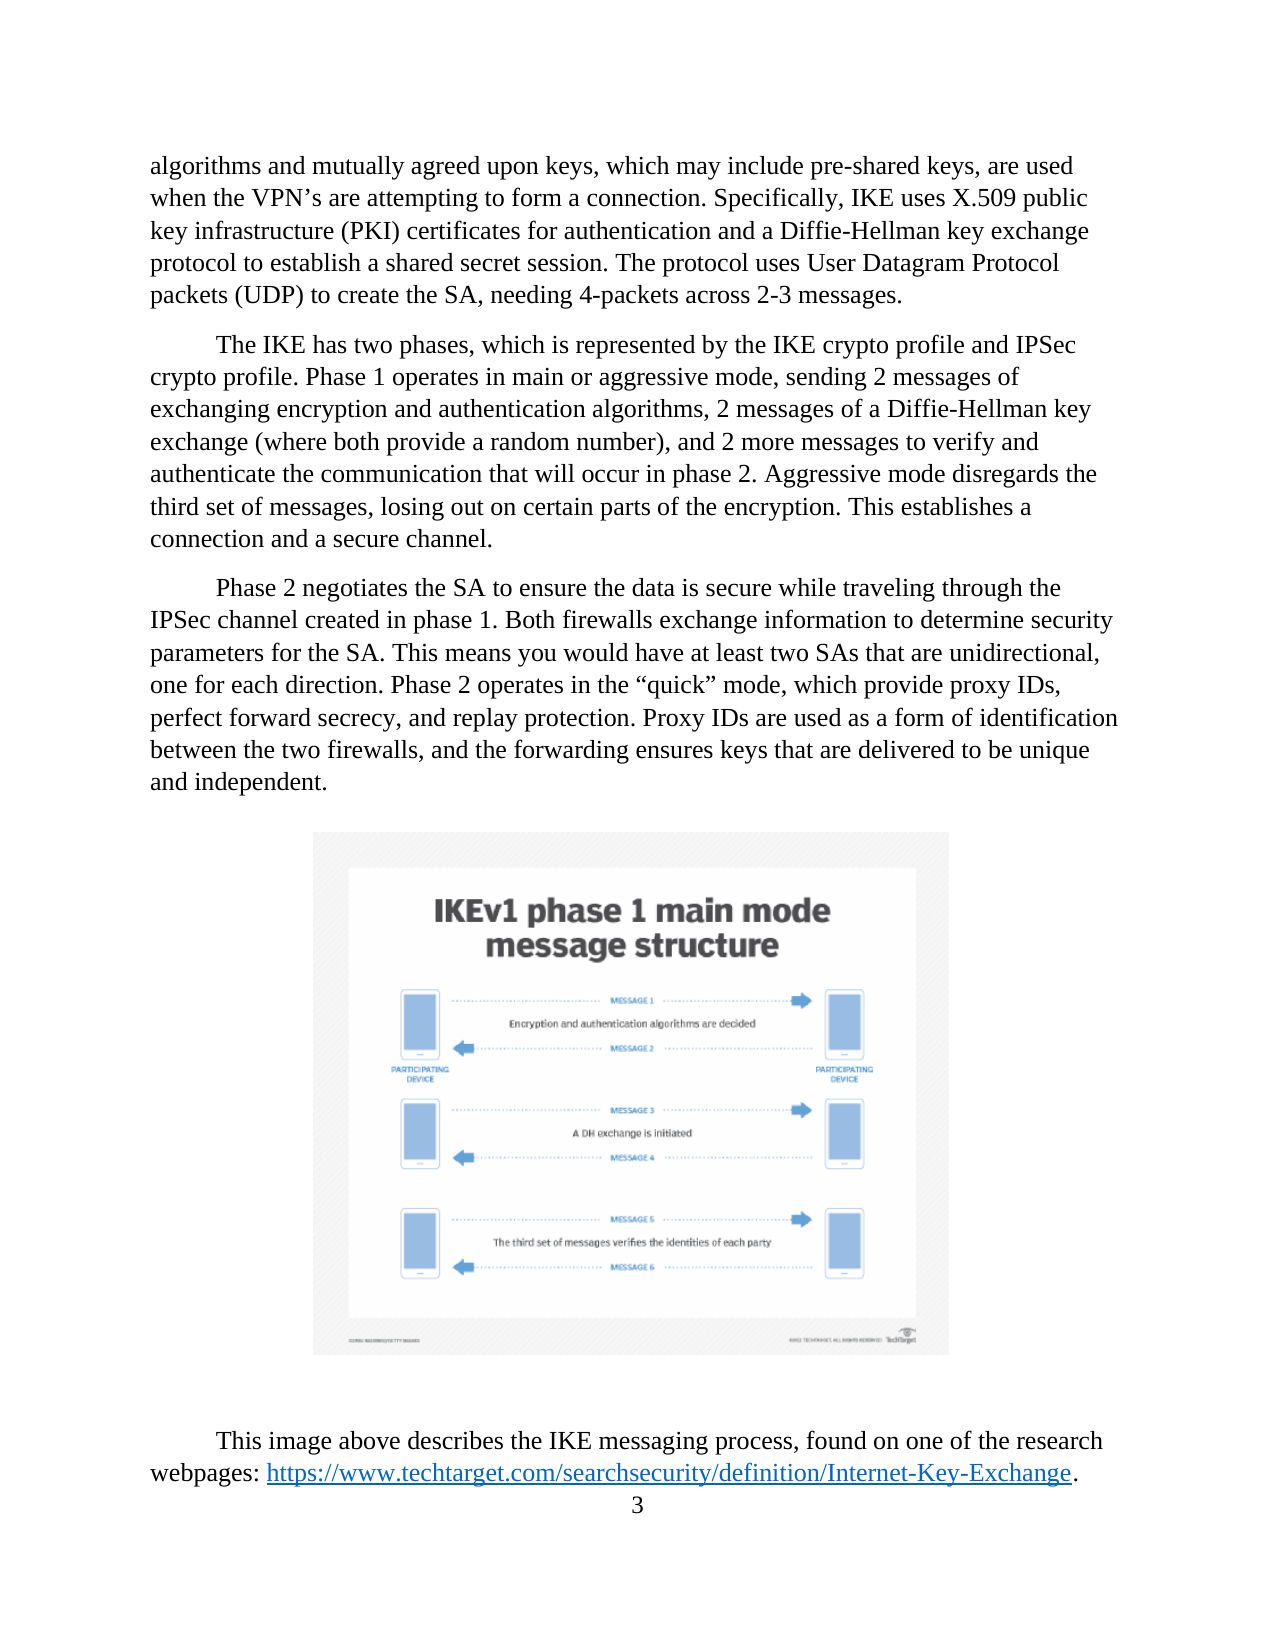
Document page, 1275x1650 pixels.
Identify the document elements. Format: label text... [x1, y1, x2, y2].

text Phase 2 negotiates the SA to ensure the data is secure while traveling through the IPSec channel created in phase 1. Both firewalls exchange information to determine security parameters for the SA. This means you would have at least two SAs that are unidirectional, one for each direction. Phase 2 operates in the “quick” mode, which provide proxy IDs, perfect forward secrecy, and replay protection. Proxy IDs are used as a form of identification between the two firewalls, and the forwarding ensures keys that are delivered to be unique and independent. [150, 572, 1125, 796]
text This image above describes the IKE messaging process, found on one of the research webpages: https://www.techtarget.com/searchsecurity/definition/Internet-Key-Exchange. [150, 1425, 1125, 1487]
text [150, 150, 1125, 309]
picture [313, 832, 949, 1355]
text The IKE has two phases, which is represented by the IKE crypto profile and IPSec crypto profile. Phase 1 operates in main or aggressive mode, sending 2 messages of exchanging encryption and authentication algorithms, 2 messages of a Diffie-Hellman key exchange (where both provide a random number), and 2 more messages to verify and authenticate the communication that will occur in phase 2. Aggressive mode disregards the third set of messages, losing out on certain parts of the encryption. This establishes a connection and a secure channel. [150, 329, 1125, 553]
